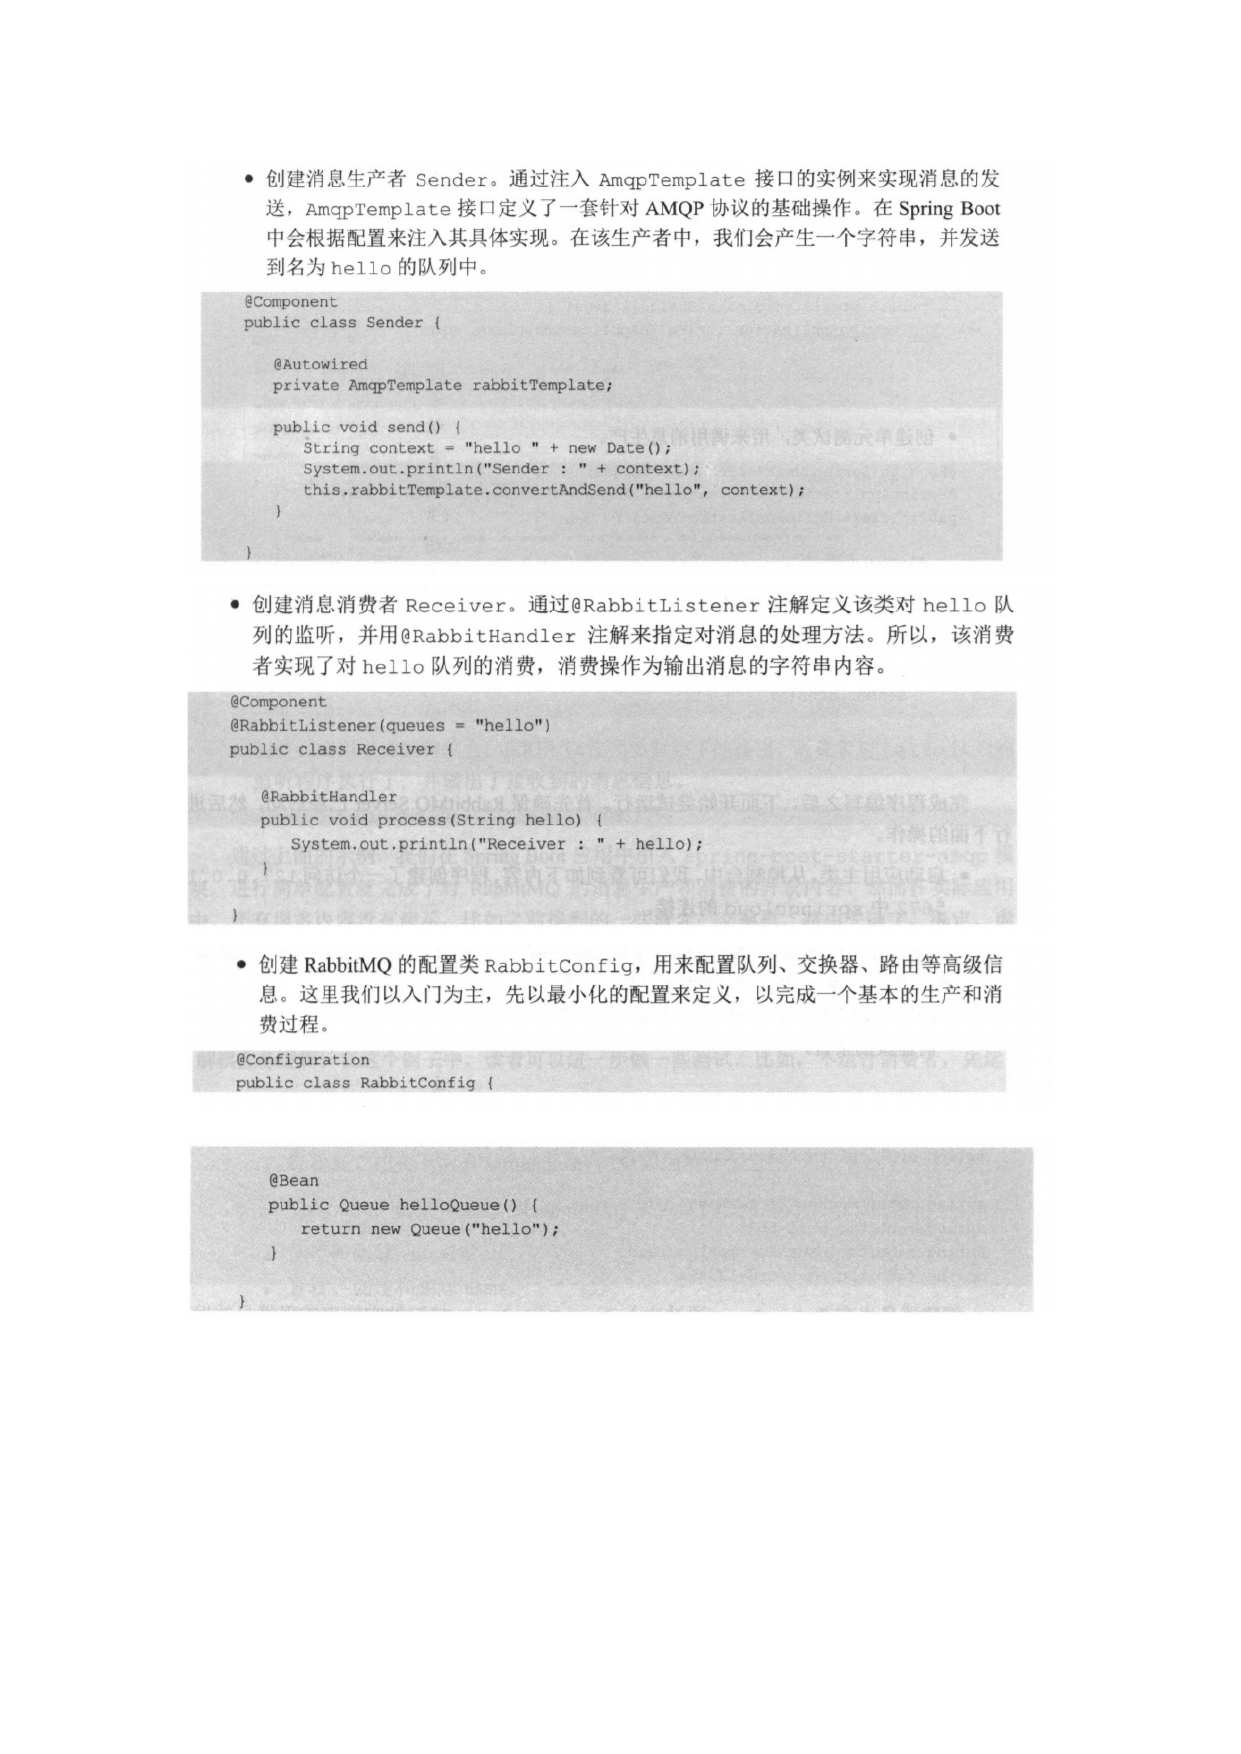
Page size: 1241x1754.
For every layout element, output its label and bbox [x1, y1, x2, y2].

picture [187, 162, 1053, 577]
picture [187, 1137, 1053, 1316]
picture [187, 584, 1053, 932]
picture [187, 942, 1053, 1107]
